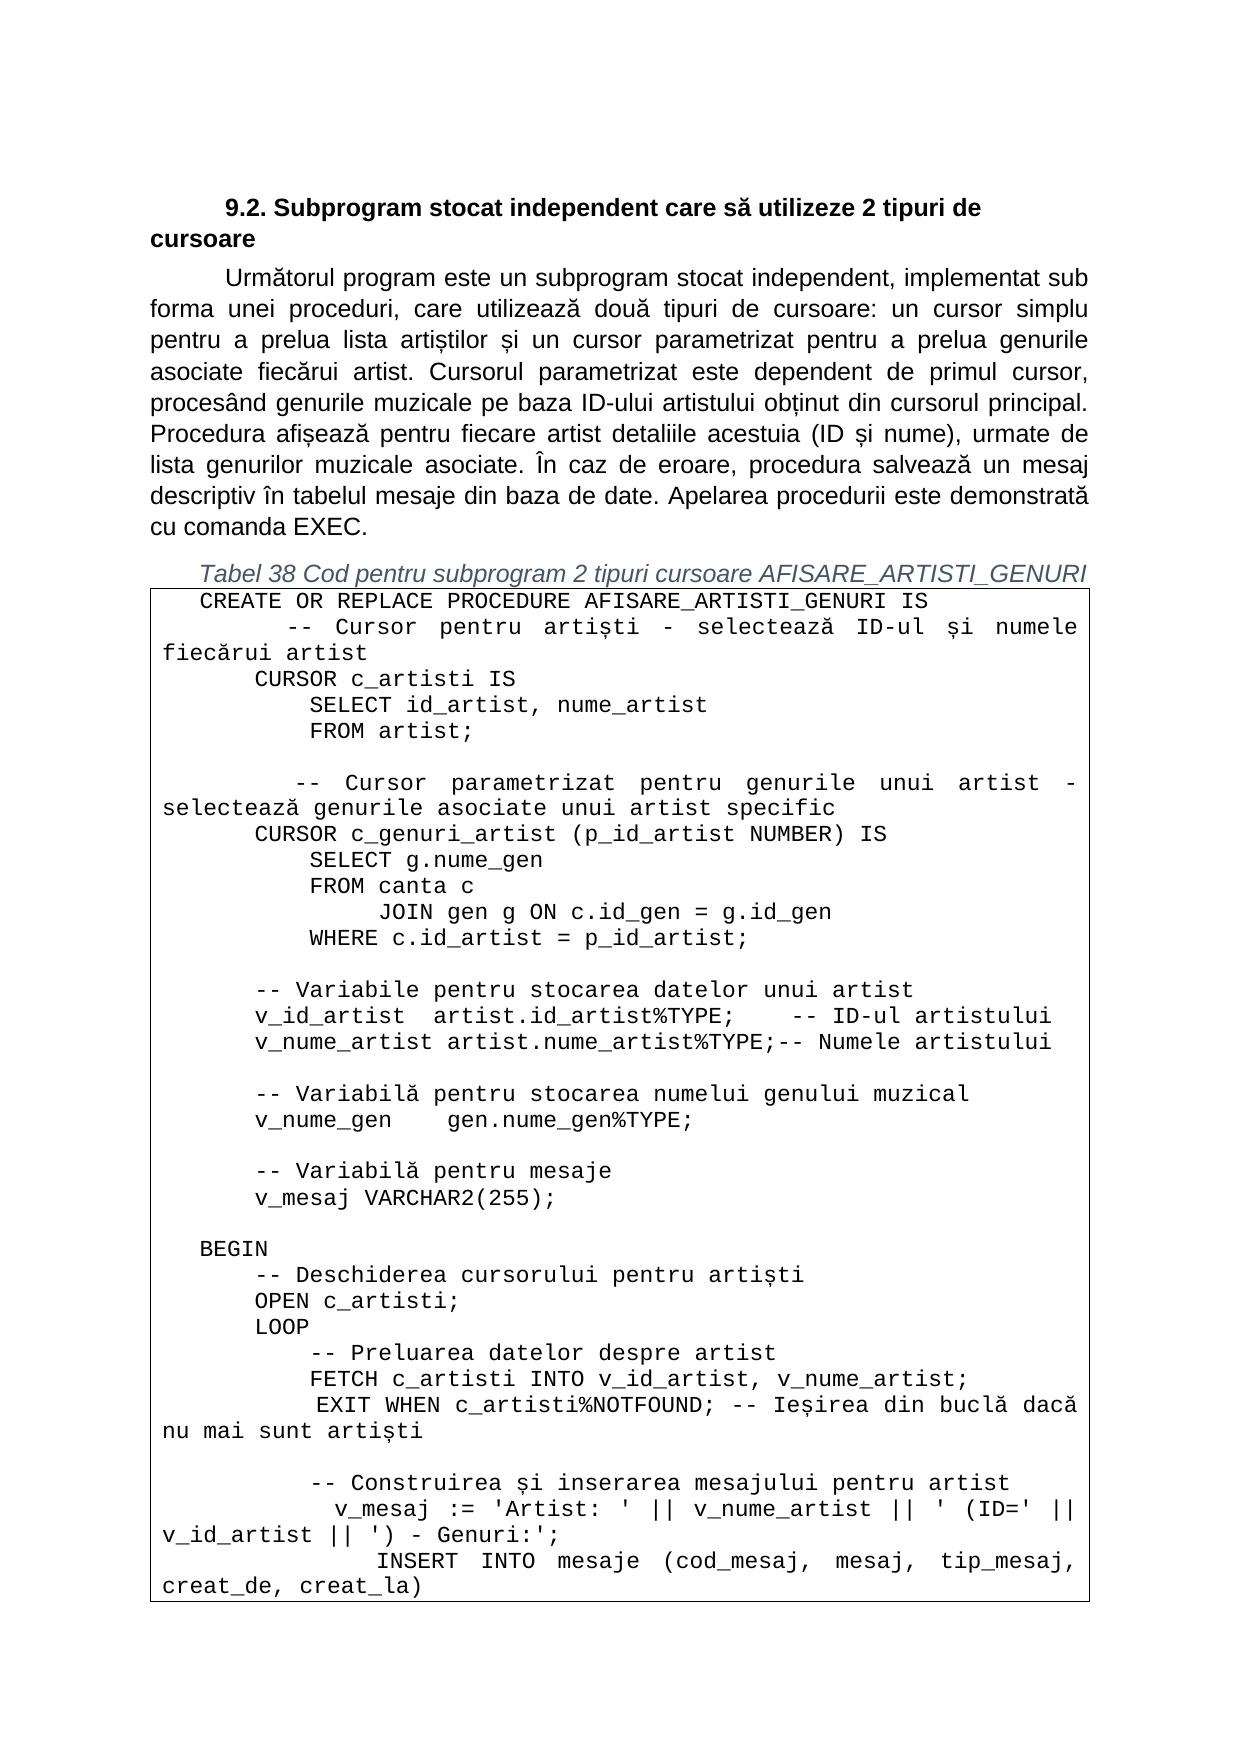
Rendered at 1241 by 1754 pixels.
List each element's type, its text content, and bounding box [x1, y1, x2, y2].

text Tabel 38 Cod pentru subprogram 2 tipuri cursoare AFISARE_ARTISTI_GENURI [150, 559, 1090, 588]
subtitle 9.2. Subprogram stocat independent care să utilizeze 2 tipuri de cursoare [150, 193, 1090, 253]
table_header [151, 589, 1089, 1601]
text Următorul program este un subprogram stocat independent, implementat sub forma unei proceduri, care utilizează două tipuri de cursoare: un cursor simplu pentru a prelua lista artiștilor și un cursor parametrizat pentru a prelua genurile asociate fiecărui artist. Cursorul parametrizat este dependent de primul cursor, procesând genurile muzicale pe baza ID-ului artistului obținut din cursorul principal. Procedura afișează pentru fiecare artist detaliile acestuia (ID și nume), urmate de lista genurilor muzicale asociate. În caz de eroare, procedura salvează un mesaj descriptiv în tabelul mesaje din baza de date. Apelarea procedurii este demonstrată cu comanda EXEC. [150, 263, 1090, 541]
